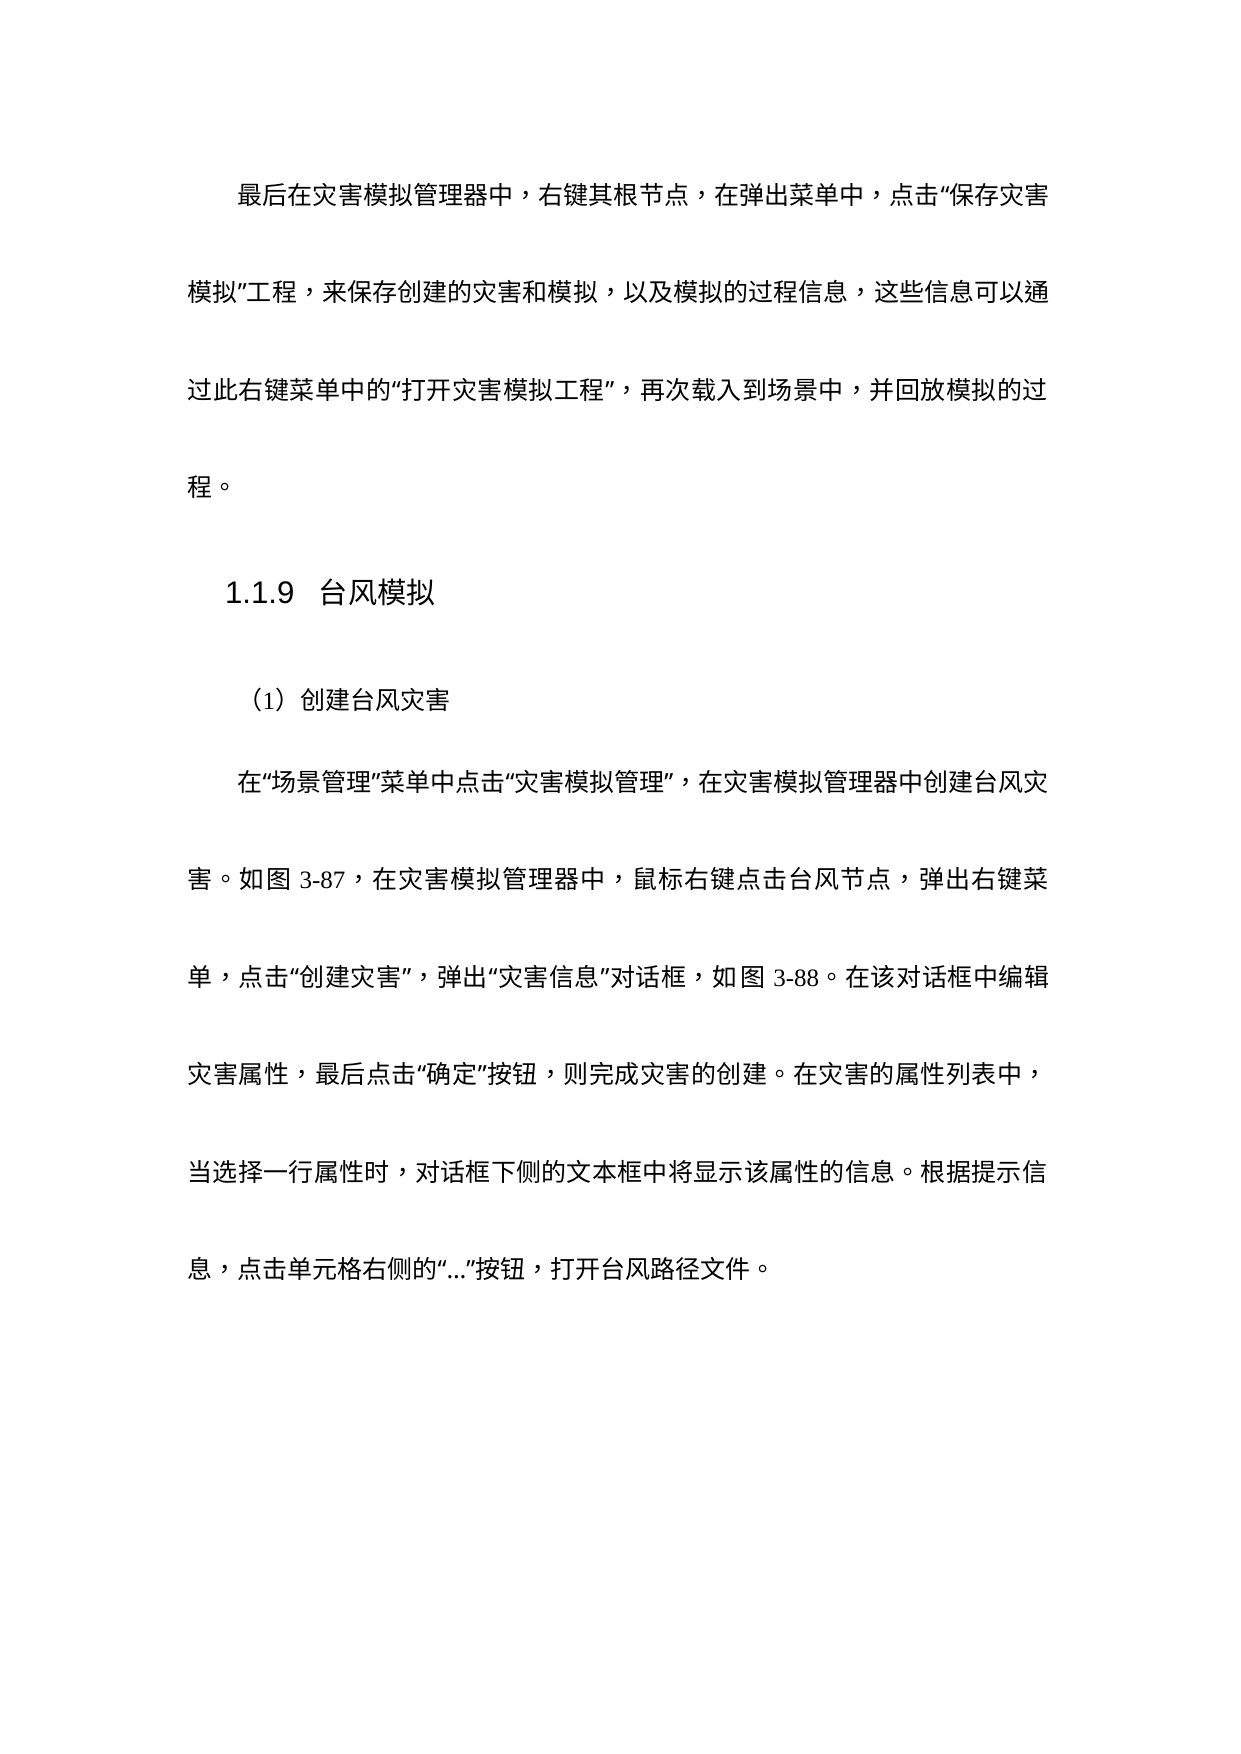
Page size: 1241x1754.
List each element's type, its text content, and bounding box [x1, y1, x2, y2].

subtitle 台风模拟 [225, 559, 1053, 624]
text （1）创建台风灾害 [187, 667, 1050, 732]
text 最后在灾害模拟管理器中，右键其根节点，在弹出菜单中，点击“保存灾害模拟”工程，来保存创建的灾害和模拟，以及模拟的过程信息，这些信息可以通过此右键菜单中的“打开灾害模拟工程”，再次载入到场景中，并回放模拟的过程。 [187, 162, 1050, 519]
